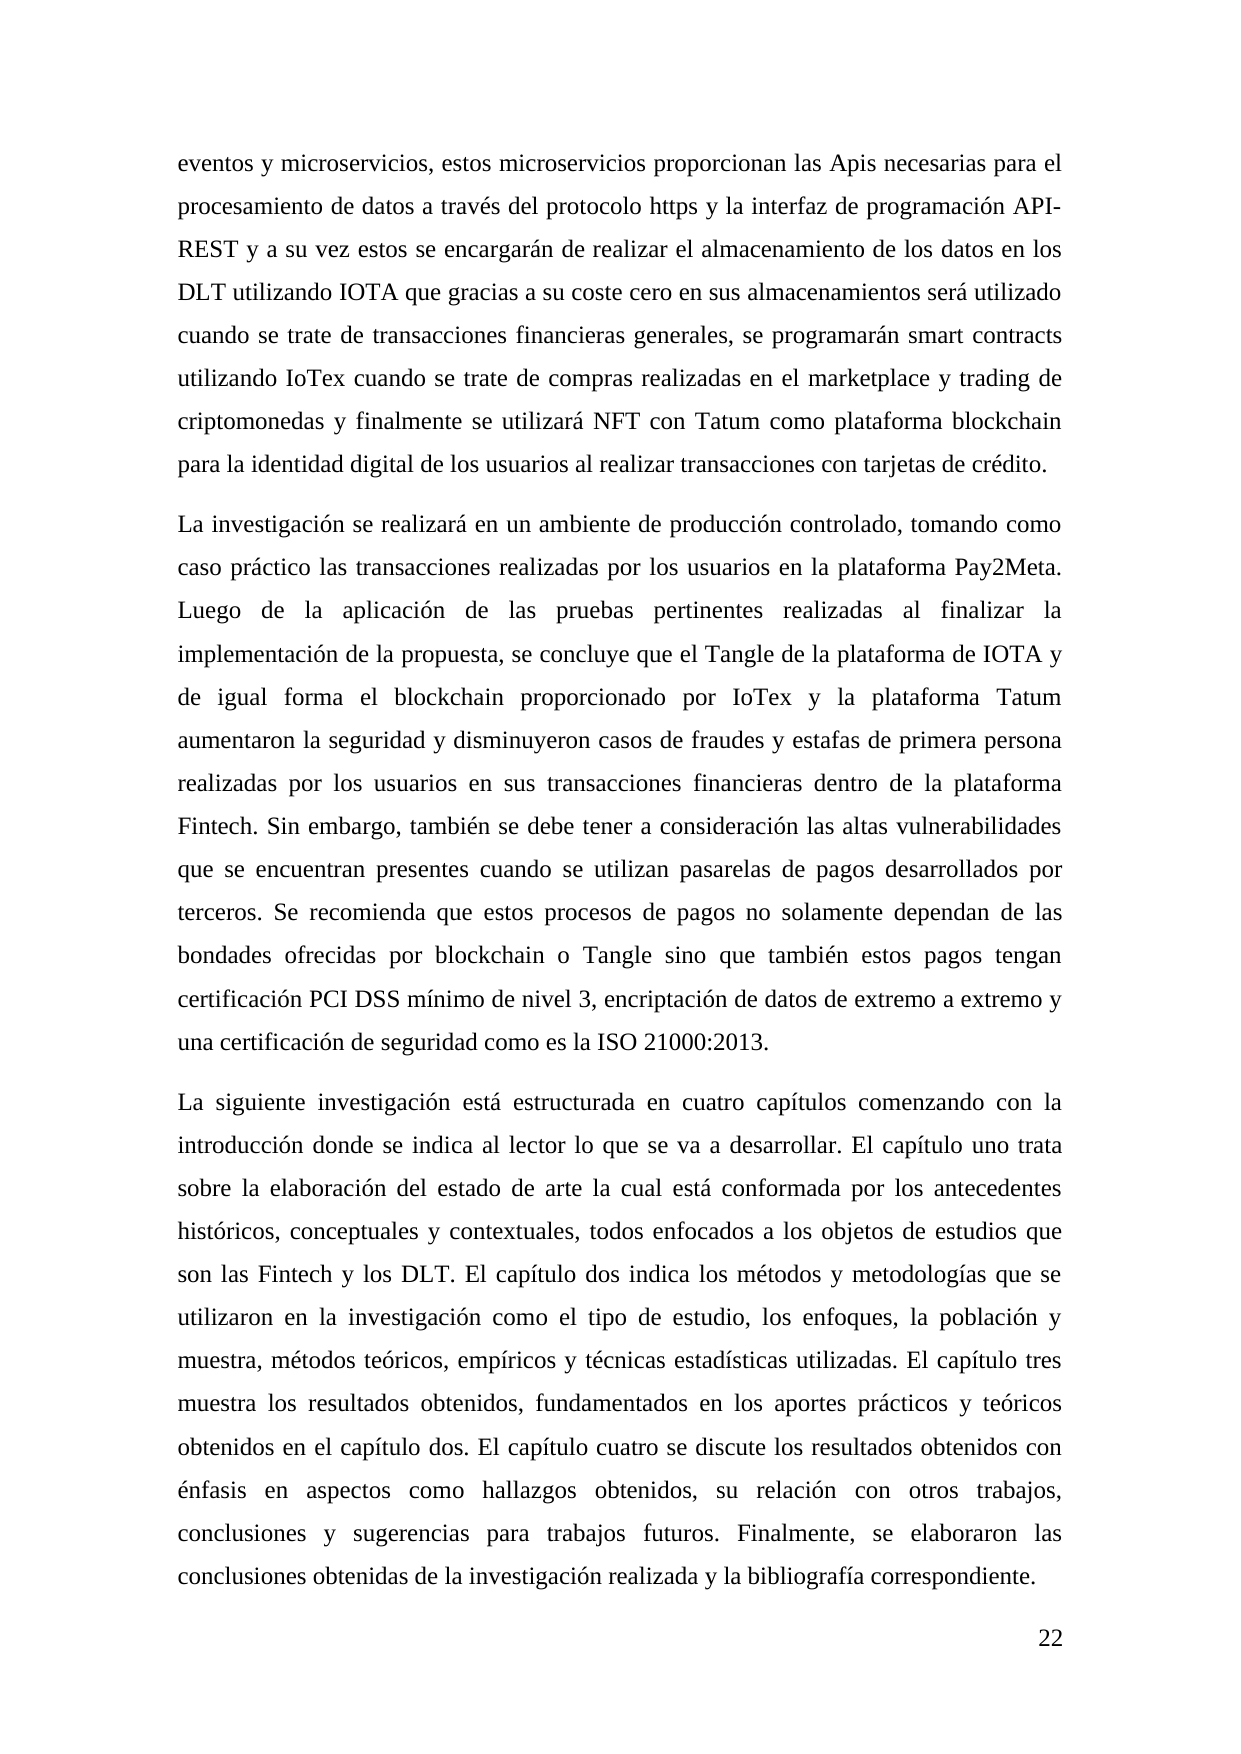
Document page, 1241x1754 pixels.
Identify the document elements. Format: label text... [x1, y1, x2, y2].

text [177, 148, 1063, 478]
text La siguiente investigación está estructurada en cuatro capítulos comenzando con la introducción donde se indica al lector lo que se va a desarrollar. El capítulo uno trata sobre la elaboración del estado de arte la cual está conformada por los antecedentes históricos, conceptuales y contextuales, todos enfocados a los objetos de estudios que son las Fintech y los DLT. El capítulo dos indica los métodos y metodologías que se utilizaron en la investigación como el tipo de estudio, los enfoques, la población y muestra, métodos teóricos, empíricos y técnicas estadísticas utilizadas. El capítulo tres muestra los resultados obtenidos, fundamentados en los aportes prácticos y teóricos obtenidos en el capítulo dos. El capítulo cuatro se discute los resultados obtenidos con énfasis en aspectos como hallazgos obtenidos, su relación con otros trabajos, conclusiones y sugerencias para trabajos futuros. Finalmente, se elaboraron las conclusiones obtenidas de la investigación realizada y la bibliografía correspondiente. [177, 1087, 1063, 1590]
text La investigación se realizará en un ambiente de producción controlado, tomando como caso práctico las transacciones realizadas por los usuarios en la plataforma Pay2Meta. Luego de la aplicación de las pruebas pertinentes realizadas al finalizar la implementación de la propuesta, se concluye que el Tangle de la plataforma de IOTA y de igual forma el blockchain proporcionado por IoTex y la plataforma Tatum aumentaron la seguridad y disminuyeron casos de fraudes y estafas de primera persona realizadas por los usuarios en sus transacciones financieras dentro de la plataforma Fintech. Sin embargo, también se debe tener a consideración las altas vulnerabilidades que se encuentran presentes cuando se utilizan pasarelas de pagos desarrollados por terceros. Se recomienda que estos procesos de pagos no solamente dependan de las bondades ofrecidas por blockchain o Tangle sino que también estos pagos tengan certificación PCI DSS mínimo de nivel 3, encriptación de datos de extremo a extremo y una certificación de seguridad como es la ISO 21000:2013. [177, 509, 1063, 1056]
